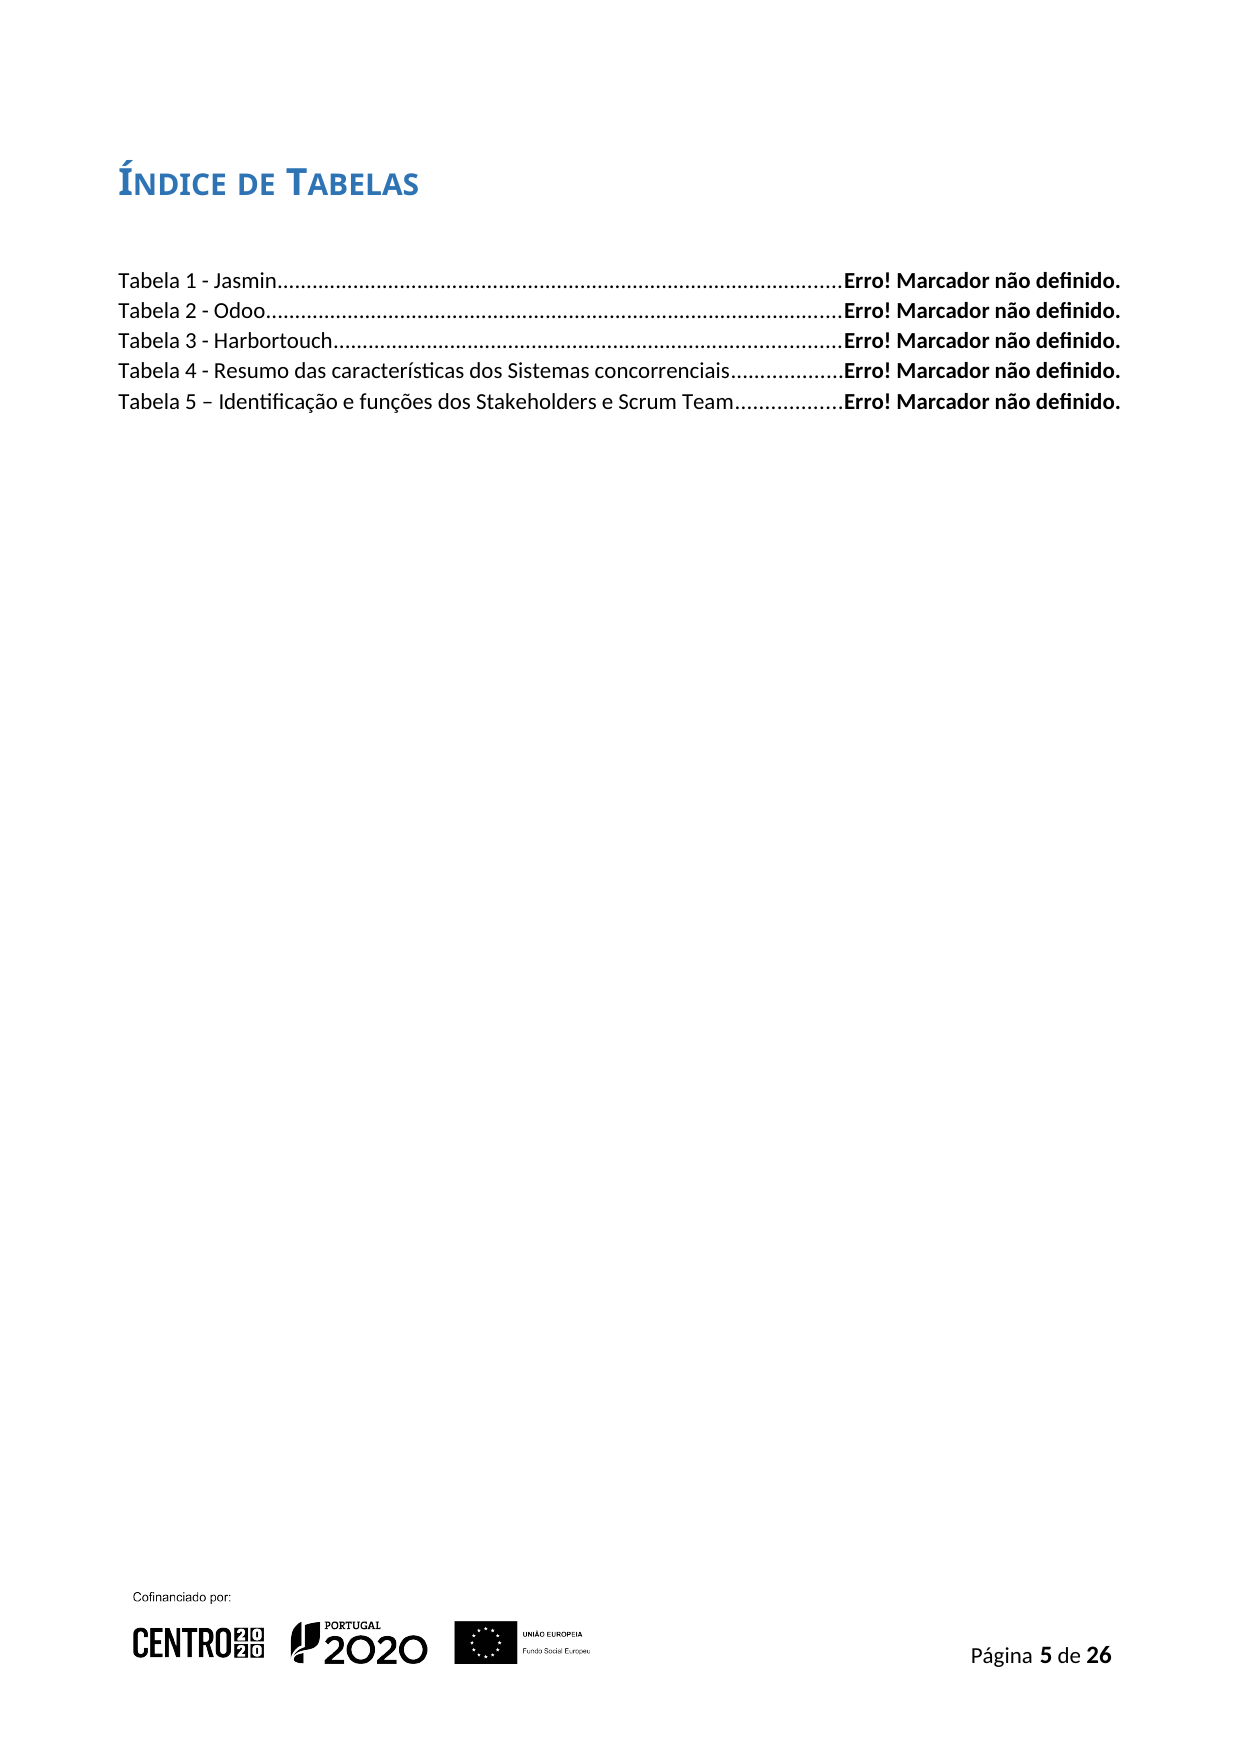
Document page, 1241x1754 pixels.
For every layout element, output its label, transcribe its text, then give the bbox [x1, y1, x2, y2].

text Tabela 1 - Jasmin Erro! Marcador não definido. [118, 266, 1122, 294]
subtitle Índice de Tabelas [118, 156, 1122, 207]
text Tabela 5 – Identificação e funções dos Stakeholders e Scrum Team Erro! Marcador não definido. [118, 387, 1122, 415]
text Tabela 3 - Harbortouch Erro! Marcador não definido. [118, 326, 1122, 354]
picture [133, 1592, 590, 1664]
text Tabela 4 - Resumo das características dos Sistemas concorrenciais Erro! Marcador não definido. [118, 357, 1122, 384]
text Tabela 2 - Odoo Erro! Marcador não definido. [118, 296, 1122, 324]
